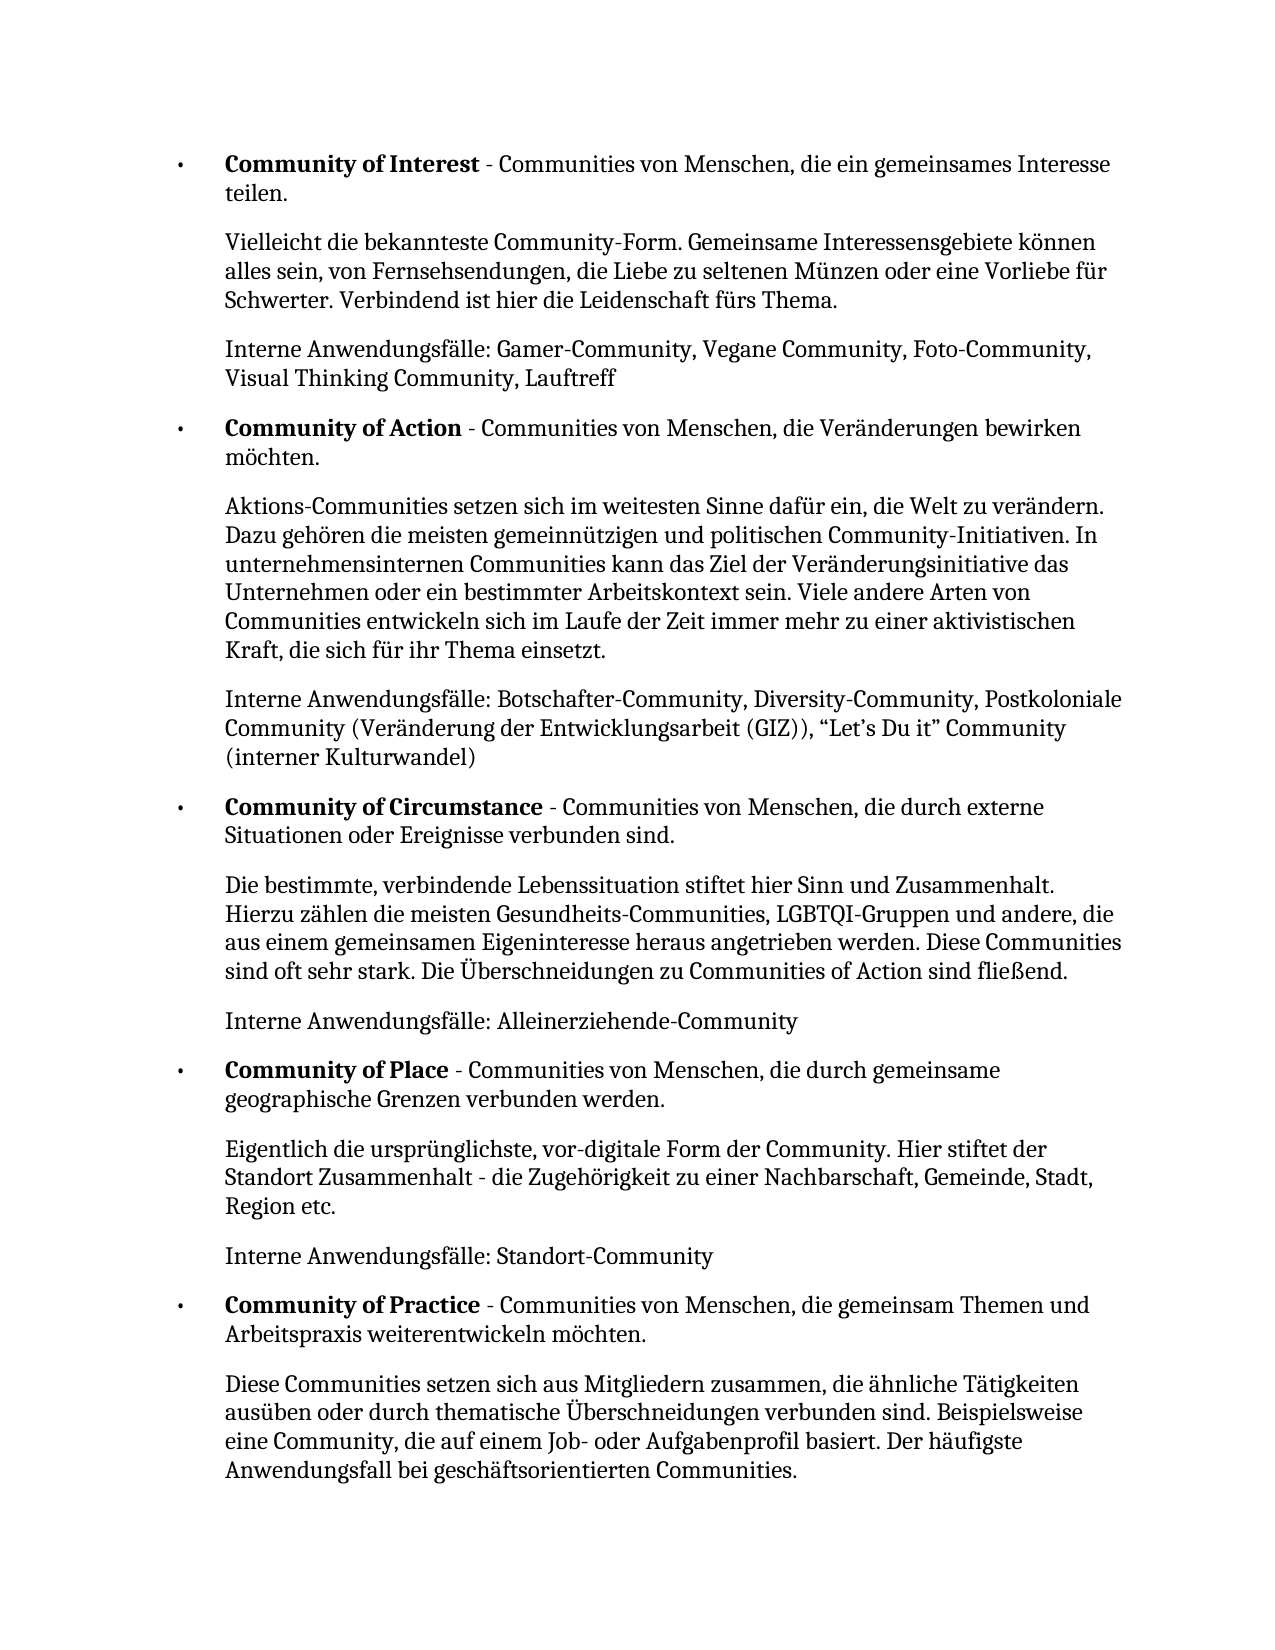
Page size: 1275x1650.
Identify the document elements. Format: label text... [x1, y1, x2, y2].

list Community of Place - Communities von Menschen, die durch gemeinsame geographische Grenzen verbunden werden. [175, 1056, 1125, 1114]
list Community of Practice - Communities von Menschen, die gemeinsam Themen und Arbeitspraxis weiterentwickeln möchten. [175, 1291, 1125, 1349]
list Community of Circumstance - Communities von Menschen, die durch externe Situationen oder Ereignisse verbunden sind. [175, 792, 1125, 850]
list Interne Anwendungsfälle: Standort-Community [175, 1242, 1125, 1270]
list Community of Action - Communities von Menschen, die Veränderungen bewirken möchten. [175, 414, 1125, 471]
list Community of Interest - Communities von Menschen, die ein gemeinsames Interesse teilen. [175, 150, 1125, 207]
list Vielleicht die bekannteste Community-Form. Gemeinsame Interessensgebiete können alles sein, von Fernsehsendungen, die Liebe zu seltenen Münzen oder eine Vorliebe für Schwerter. Verbindend ist hier die Leidenschaft fürs Thema. [175, 228, 1125, 314]
list Die bestimmte, verbindende Lebenssituation stiftet hier Sinn und Zusammenhalt. Hierzu zählen die meisten Gesundheits-Communities, LGBTQI-Gruppen und andere, die aus einem gemeinsamen Eigeninteresse heraus angetrieben werden. Diese Communities sind oft sehr stark. Die Überschneidungen zu Communities of Action sind fließend. [175, 871, 1125, 986]
list Aktions-Communities setzen sich im weitesten Sinne dafür ein, die Welt zu verändern. Dazu gehören die meisten gemeinnützigen und politischen Community-Initiativen. In unternehmensinternen Communities kann das Ziel der Veränderungsinitiative das Unternehmen oder ein bestimmter Arbeitskontext sein. Viele andere Arten von Communities entwickeln sich im Laufe der Zeit immer mehr zu einer aktivistischen Kraft, die sich für ihr Thema einsetzt. [175, 492, 1125, 664]
list Eigentlich die ursprünglichste, vor-digitale Form der Community. Hier stiftet der Standort Zusammenhalt - die Zugehörigkeit zu einer Nachbarschaft, Gemeinde, Stadt, Region etc. [175, 1134, 1125, 1221]
list Interne Anwendungsfälle: Botschafter-Community, Diversity-Community, Postkoloniale Community (Veränderung der Entwicklungsarbeit (GIZ)), “Let’s Du it” Community (interner Kulturwandel) [175, 685, 1125, 772]
list Interne Anwendungsfälle: Gamer-Community, Vegane Community, Foto-Community, Visual Thinking Community, Lauftreff [175, 335, 1125, 393]
list Interne Anwendungsfälle: Alleinerziehende-Community [175, 1007, 1125, 1035]
list Diese Communities setzen sich aus Mitgliedern zusammen, die ähnliche Tätigkeiten ausüben oder durch thematische Überschneidungen verbunden sind. Beispielsweise eine Community, die auf einem Job- oder Aufgabenprofil basiert. Der häufigste Anwendungsfall bei geschäftsorientierten Communities. [175, 1369, 1125, 1484]
